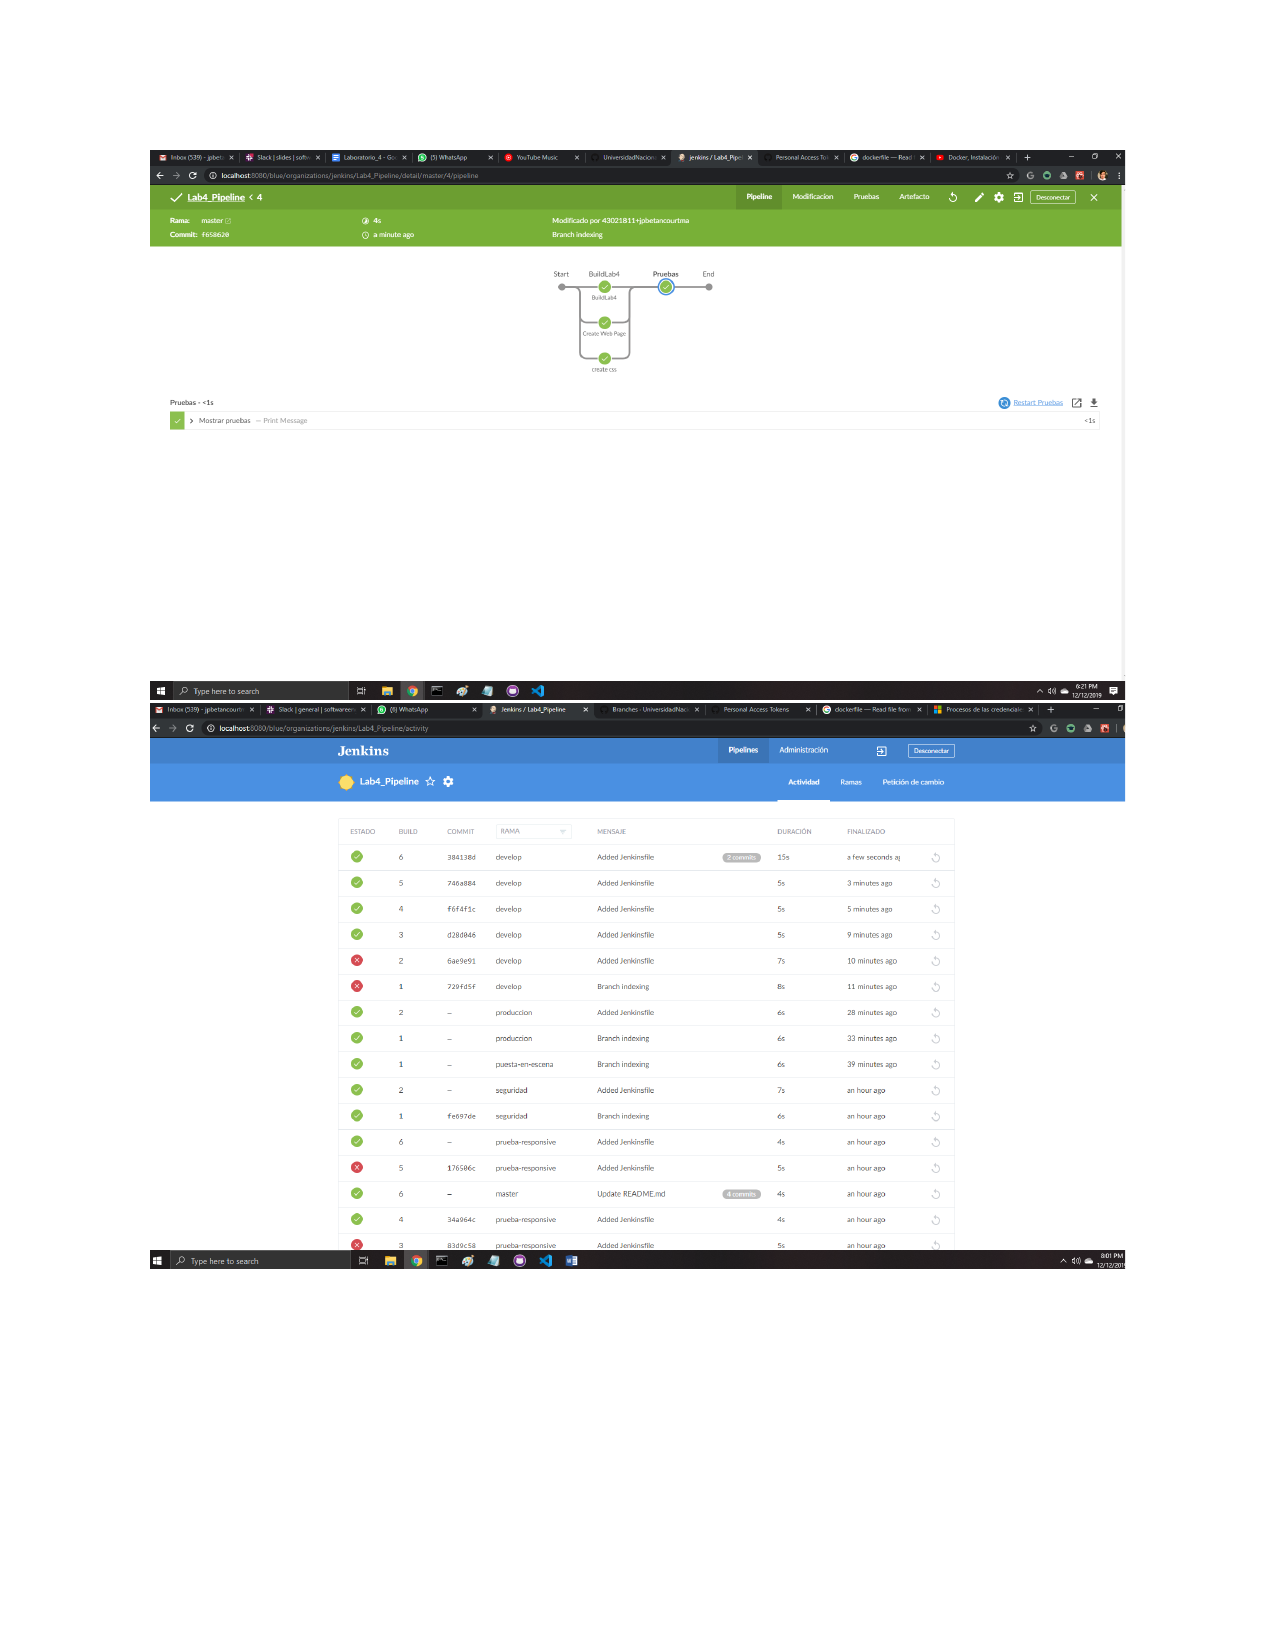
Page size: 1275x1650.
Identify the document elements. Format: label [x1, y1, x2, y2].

picture [150, 703, 1125, 1269]
picture [150, 150, 1125, 700]
